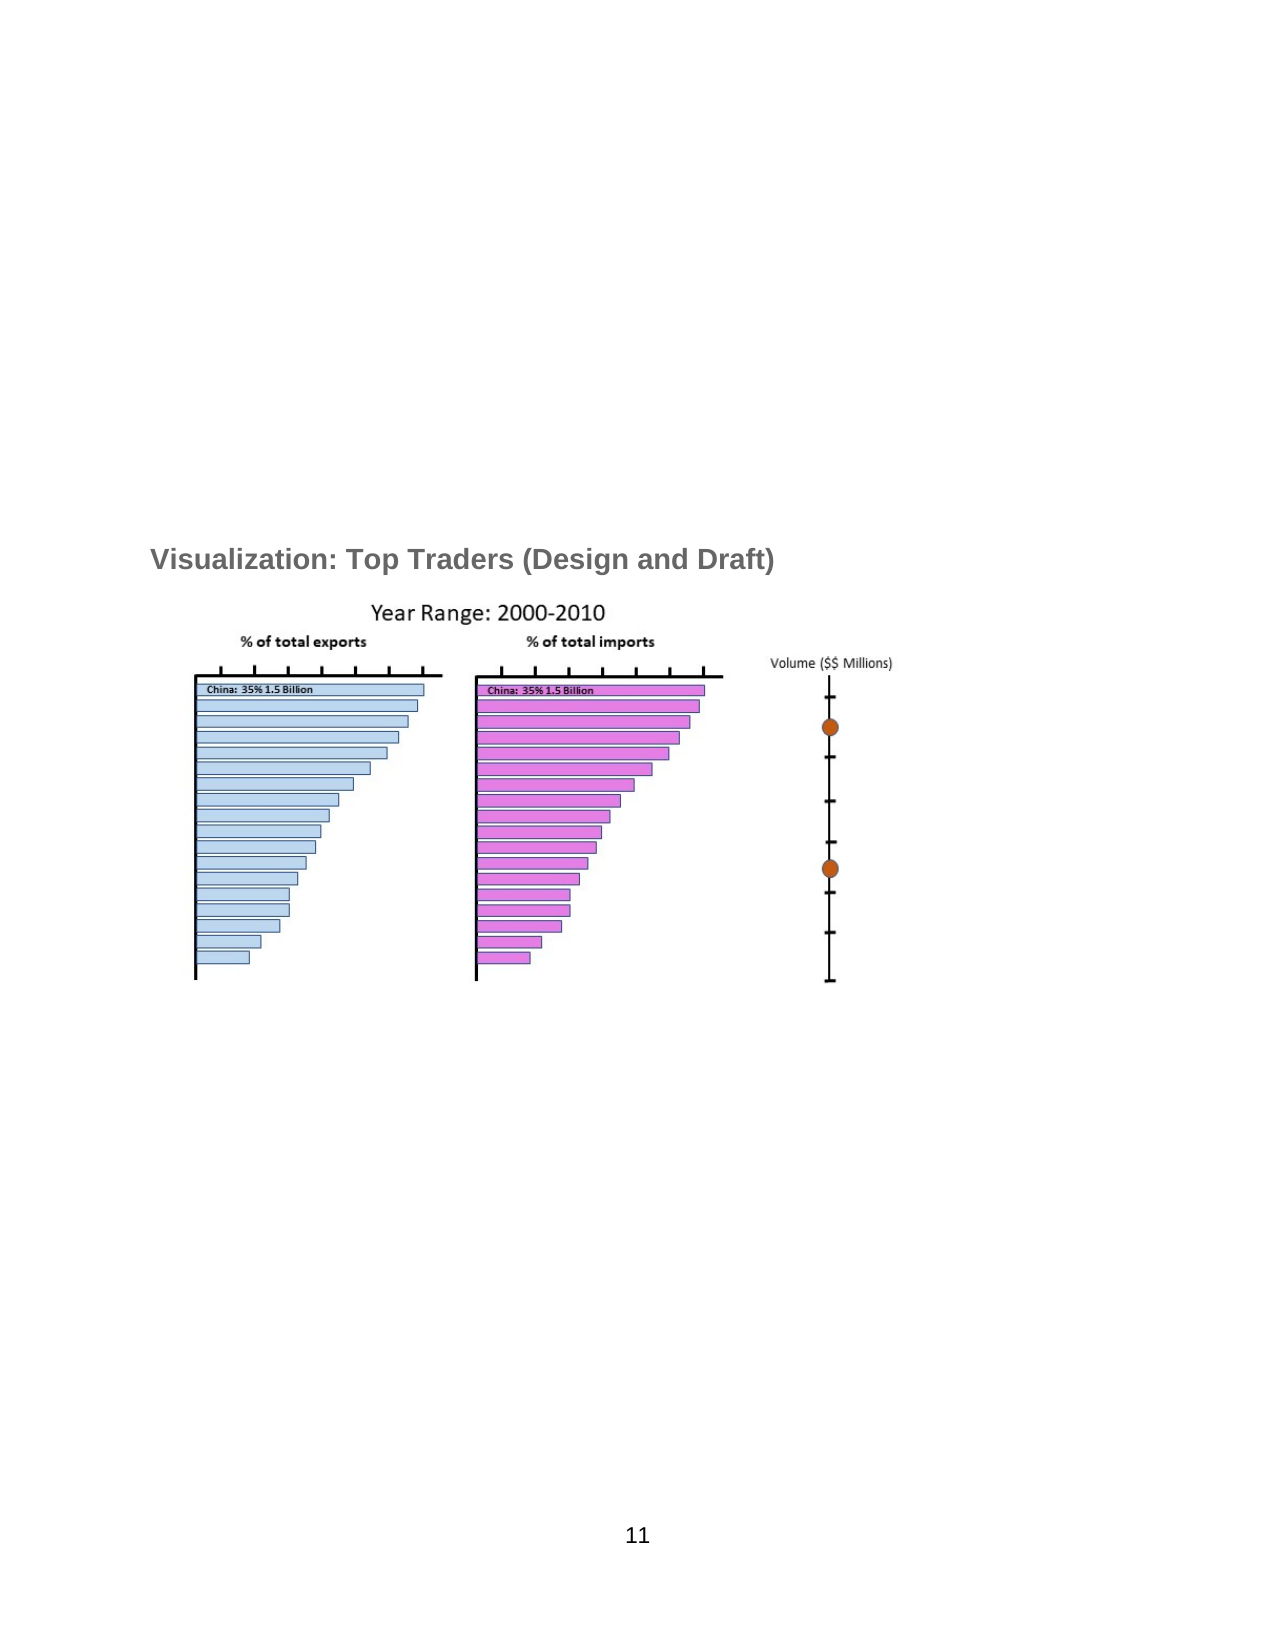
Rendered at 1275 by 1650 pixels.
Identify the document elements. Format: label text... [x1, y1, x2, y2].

picture [150, 588, 907, 1036]
subtitle Visualization: Top Traders (Design and Draft) [150, 542, 1125, 575]
